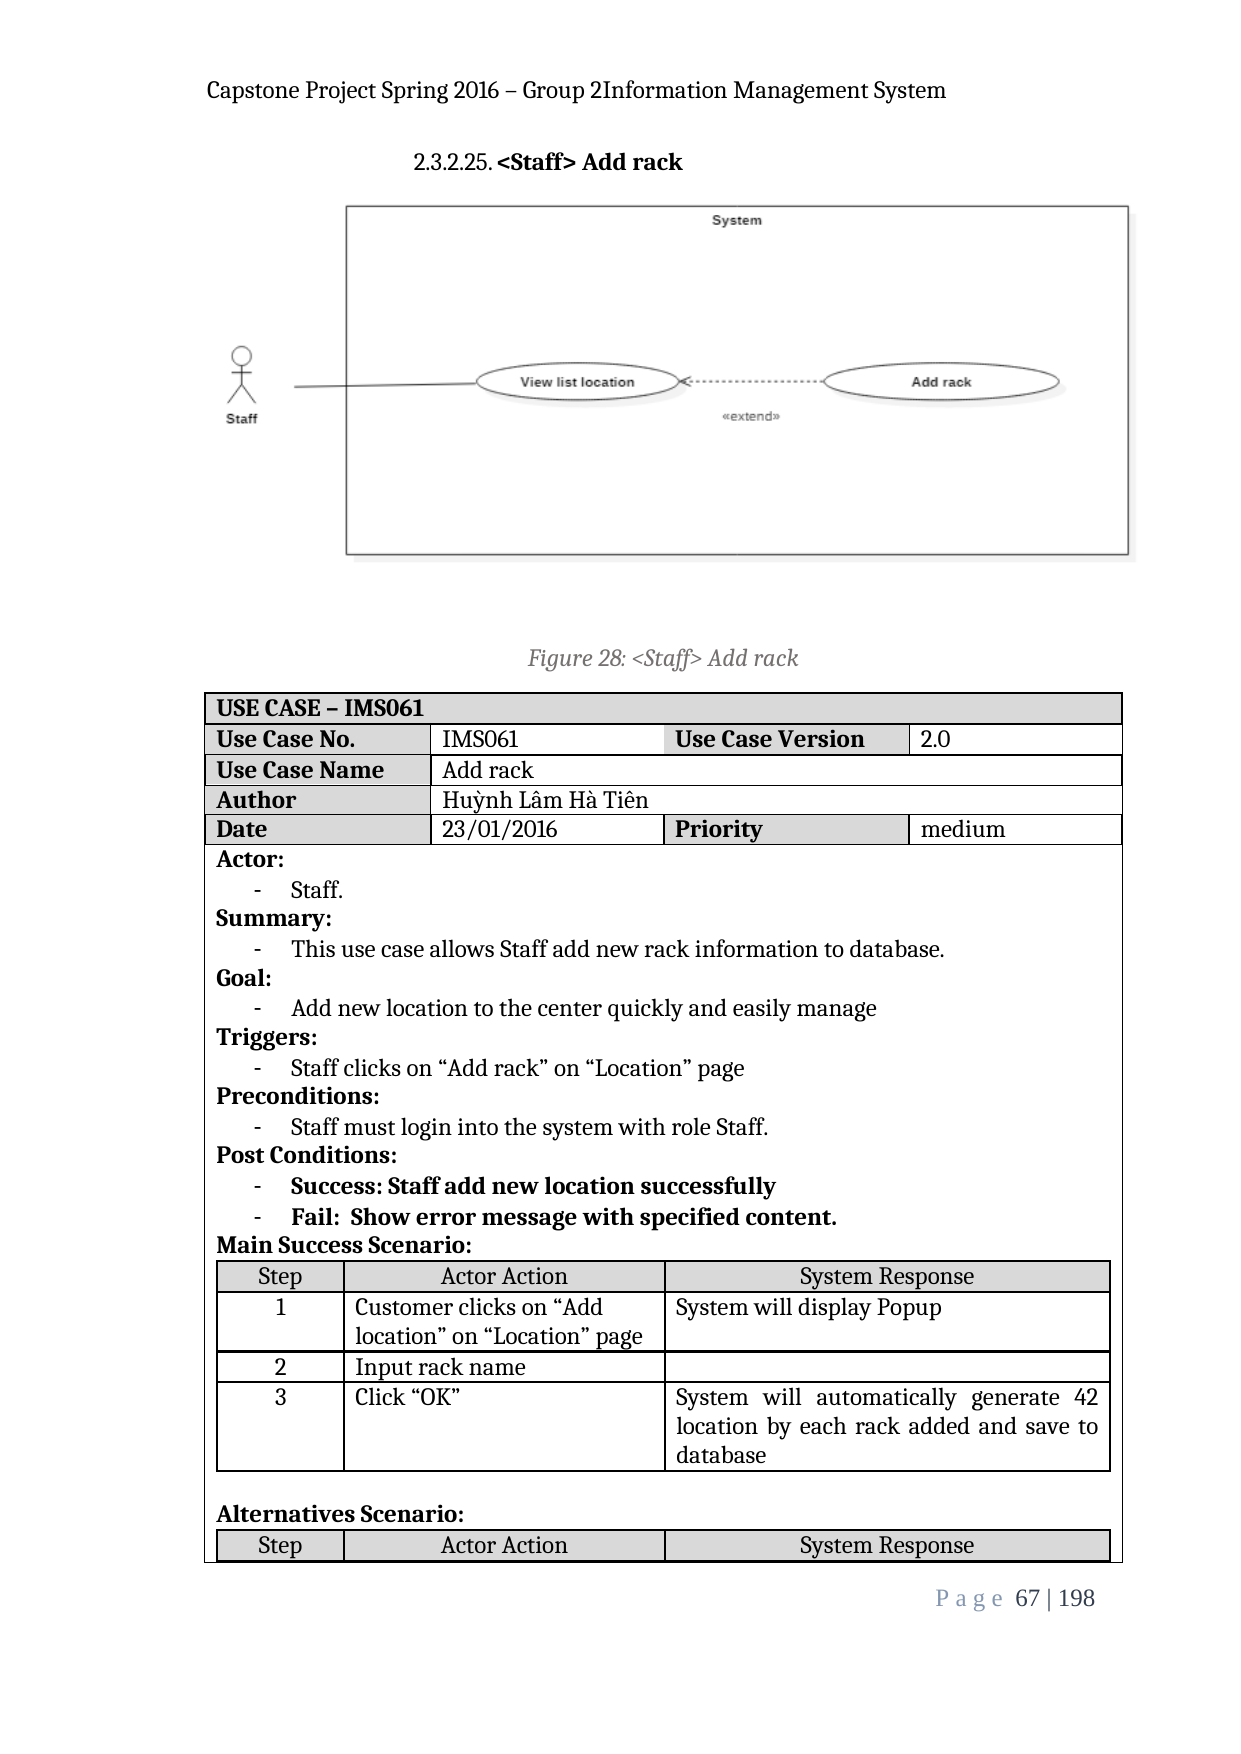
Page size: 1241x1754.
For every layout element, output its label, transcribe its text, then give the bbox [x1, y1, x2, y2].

table_cell Date [206, 815, 430, 844]
picture [206, 180, 1182, 595]
table_cell 23/01/2016 [432, 815, 663, 844]
table_cell Author [205, 786, 430, 814]
table_cell 2.0 [910, 725, 1122, 754]
table_cell Priority [665, 815, 908, 844]
table_cell Use Case Version [664, 725, 909, 754]
table_cell Use Case No. [205, 725, 430, 754]
subtitle <Staff> Add rack [413, 148, 1122, 176]
table_cell IMS061 [431, 725, 663, 754]
table_cell Huỳnh Lâm Hà Tiên [431, 786, 1122, 814]
text Figure 28: <Staff> Add rack [207, 644, 1122, 673]
table_cell medium [910, 815, 1121, 844]
table_cell Add rack [432, 756, 1121, 784]
table_cell Use Case Name [206, 755, 430, 784]
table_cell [205, 845, 1122, 1562]
table_header USE CASE – IMS061 [206, 694, 1121, 723]
